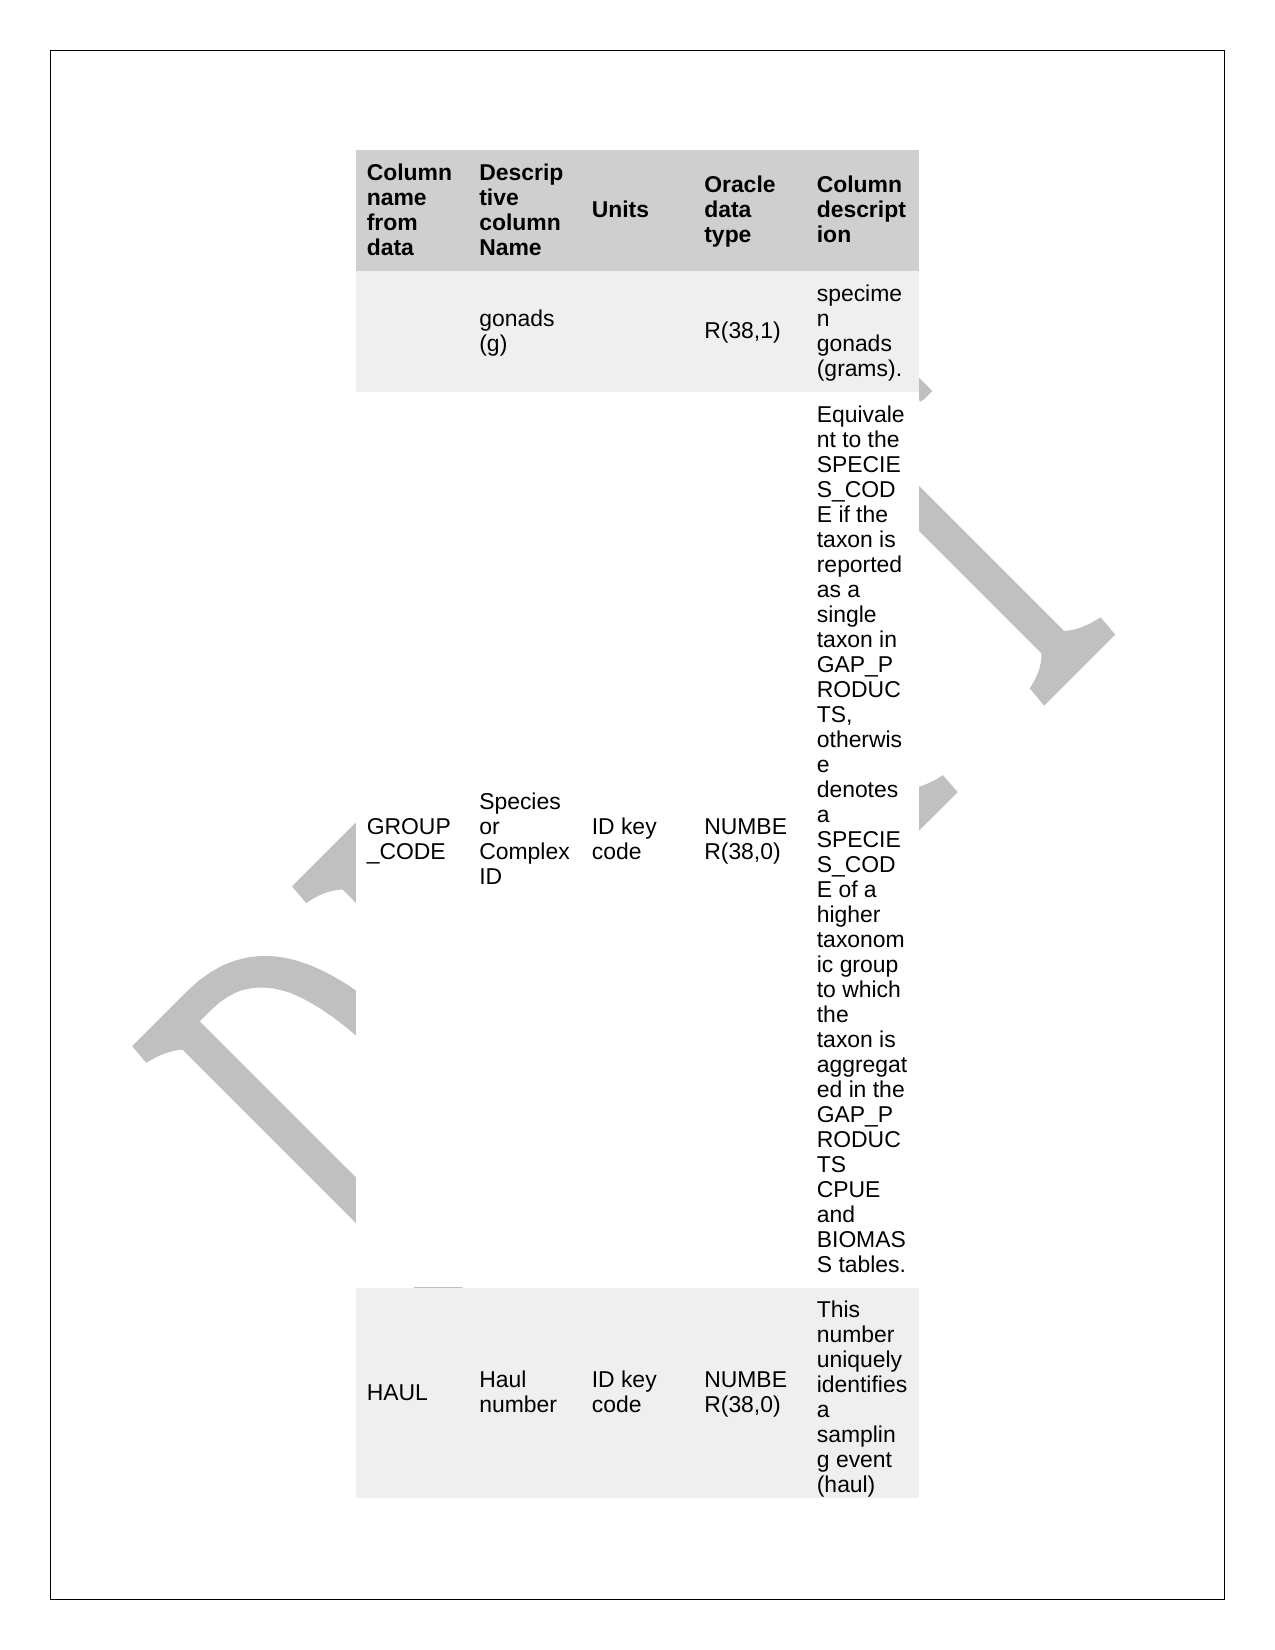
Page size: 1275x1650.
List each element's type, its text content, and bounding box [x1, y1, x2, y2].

table_header Descriptive column Name [469, 150, 581, 271]
table_header Column name from data [356, 150, 469, 271]
table_header Oracle data type [694, 150, 806, 271]
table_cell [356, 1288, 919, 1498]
table_header Units [581, 150, 694, 271]
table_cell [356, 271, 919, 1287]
table_header Column description [806, 150, 919, 271]
